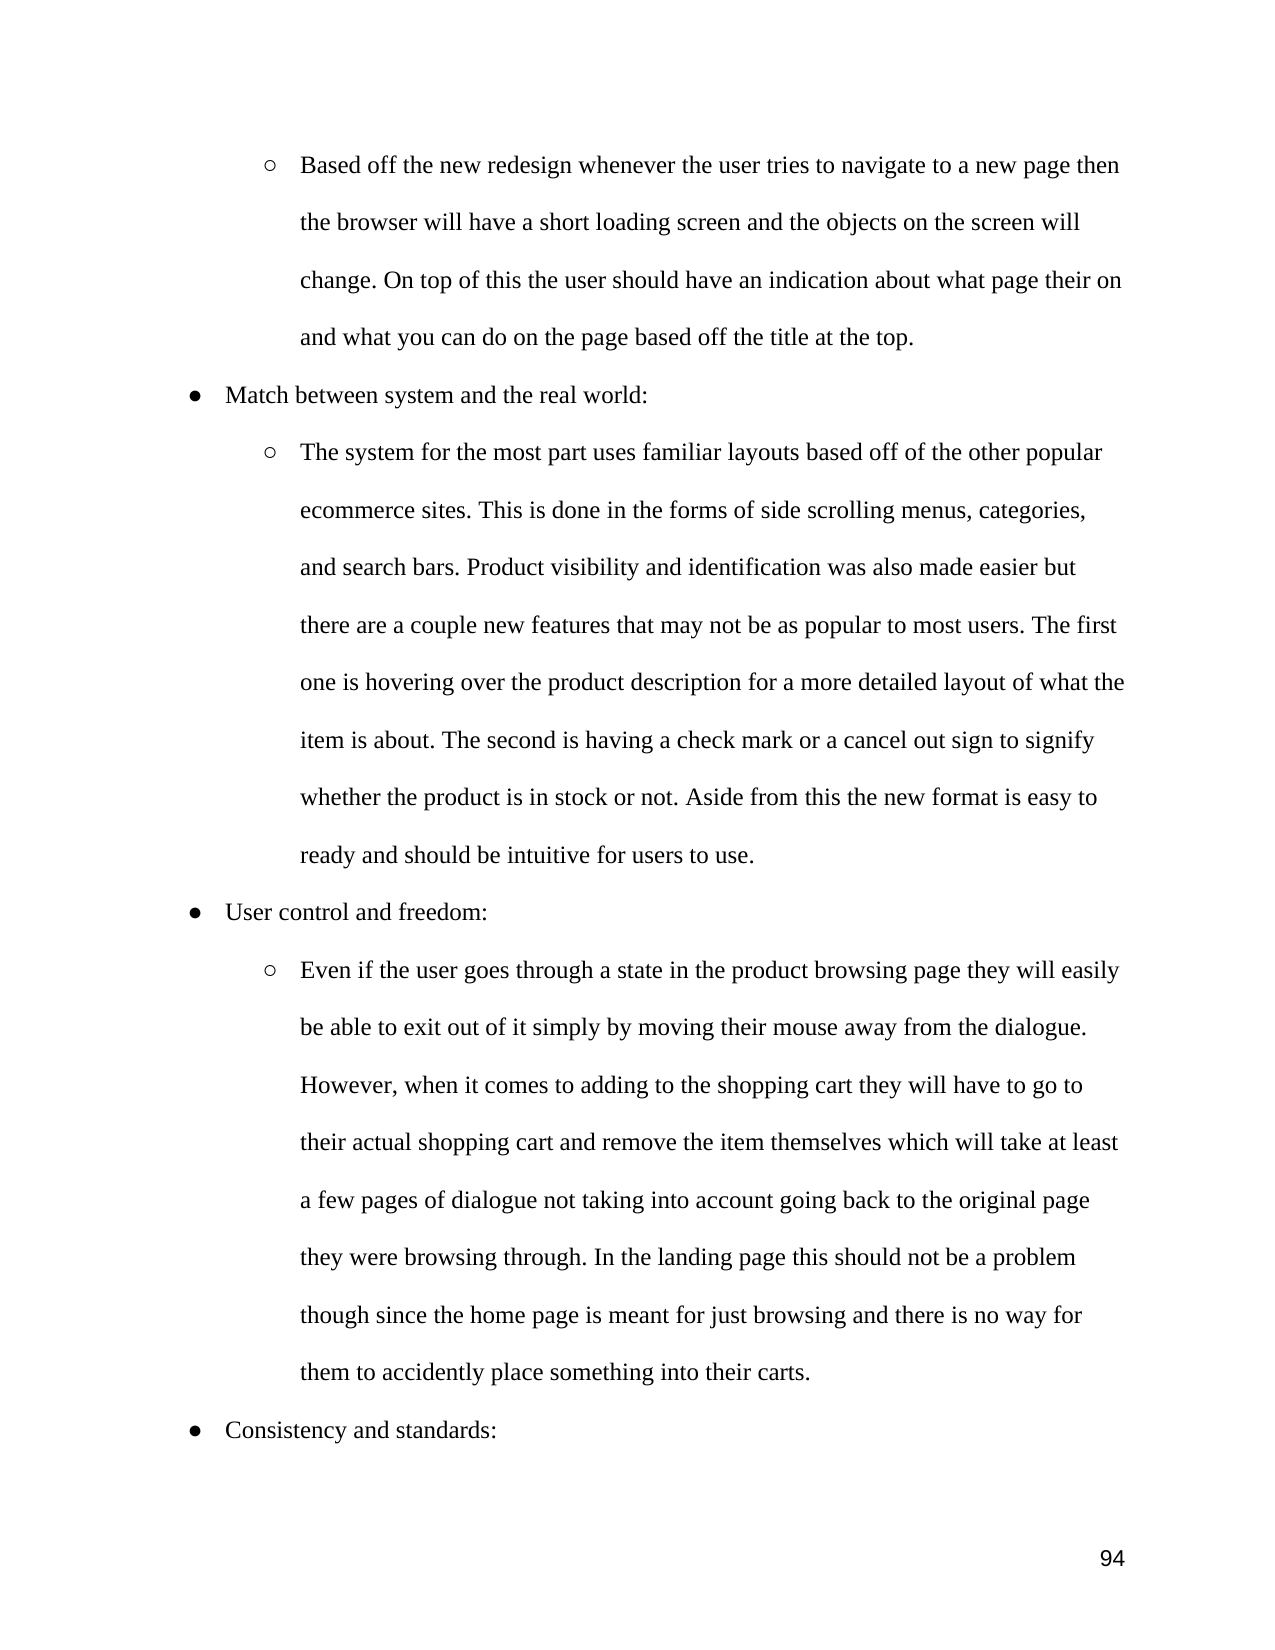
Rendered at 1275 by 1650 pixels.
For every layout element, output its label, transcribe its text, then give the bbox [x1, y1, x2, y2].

list User control and freedom: [187, 897, 1125, 926]
list Consistency and standards: [187, 1415, 1125, 1444]
list The system for the most part uses familiar layouts based off of the other popular ecommerce sites. This is done in the forms of side scrolling menus, categories, and search bars. Product visibility and identification was also made easier but there are a couple new features that may not be as popular to most users. The first one is hovering over the product description for a more detailed layout of what the item is about. The second is having a check mark or a cancel out sign to signify whether the product is in stock or not. Aside from this the new format is easy to ready and should be intuitive for users to use. [262, 437, 1125, 869]
list Even if the user goes through a state in the product browsing page they will easily be able to exit out of it simply by moving their mouse away from the dialogue. However, when it comes to adding to the shopping cart they will have to go to their actual shopping cart and remove the item themselves which will take at least a few pages of dialogue not taking into account going back to the original page they were browsing through. In the landing page this should not be a problem though since the home page is meant for just browsing and there is no way for them to accidently place something into their carts. [262, 955, 1125, 1386]
list Match between system and the real world: [187, 380, 1125, 409]
list Based off the new redesign whenever the user tries to navigate to a new page then the browser will have a short loading screen and the objects on the screen will change. On top of this the user should have an indication about what page their on and what you can do on the page based off the title at the top. [262, 150, 1125, 351]
